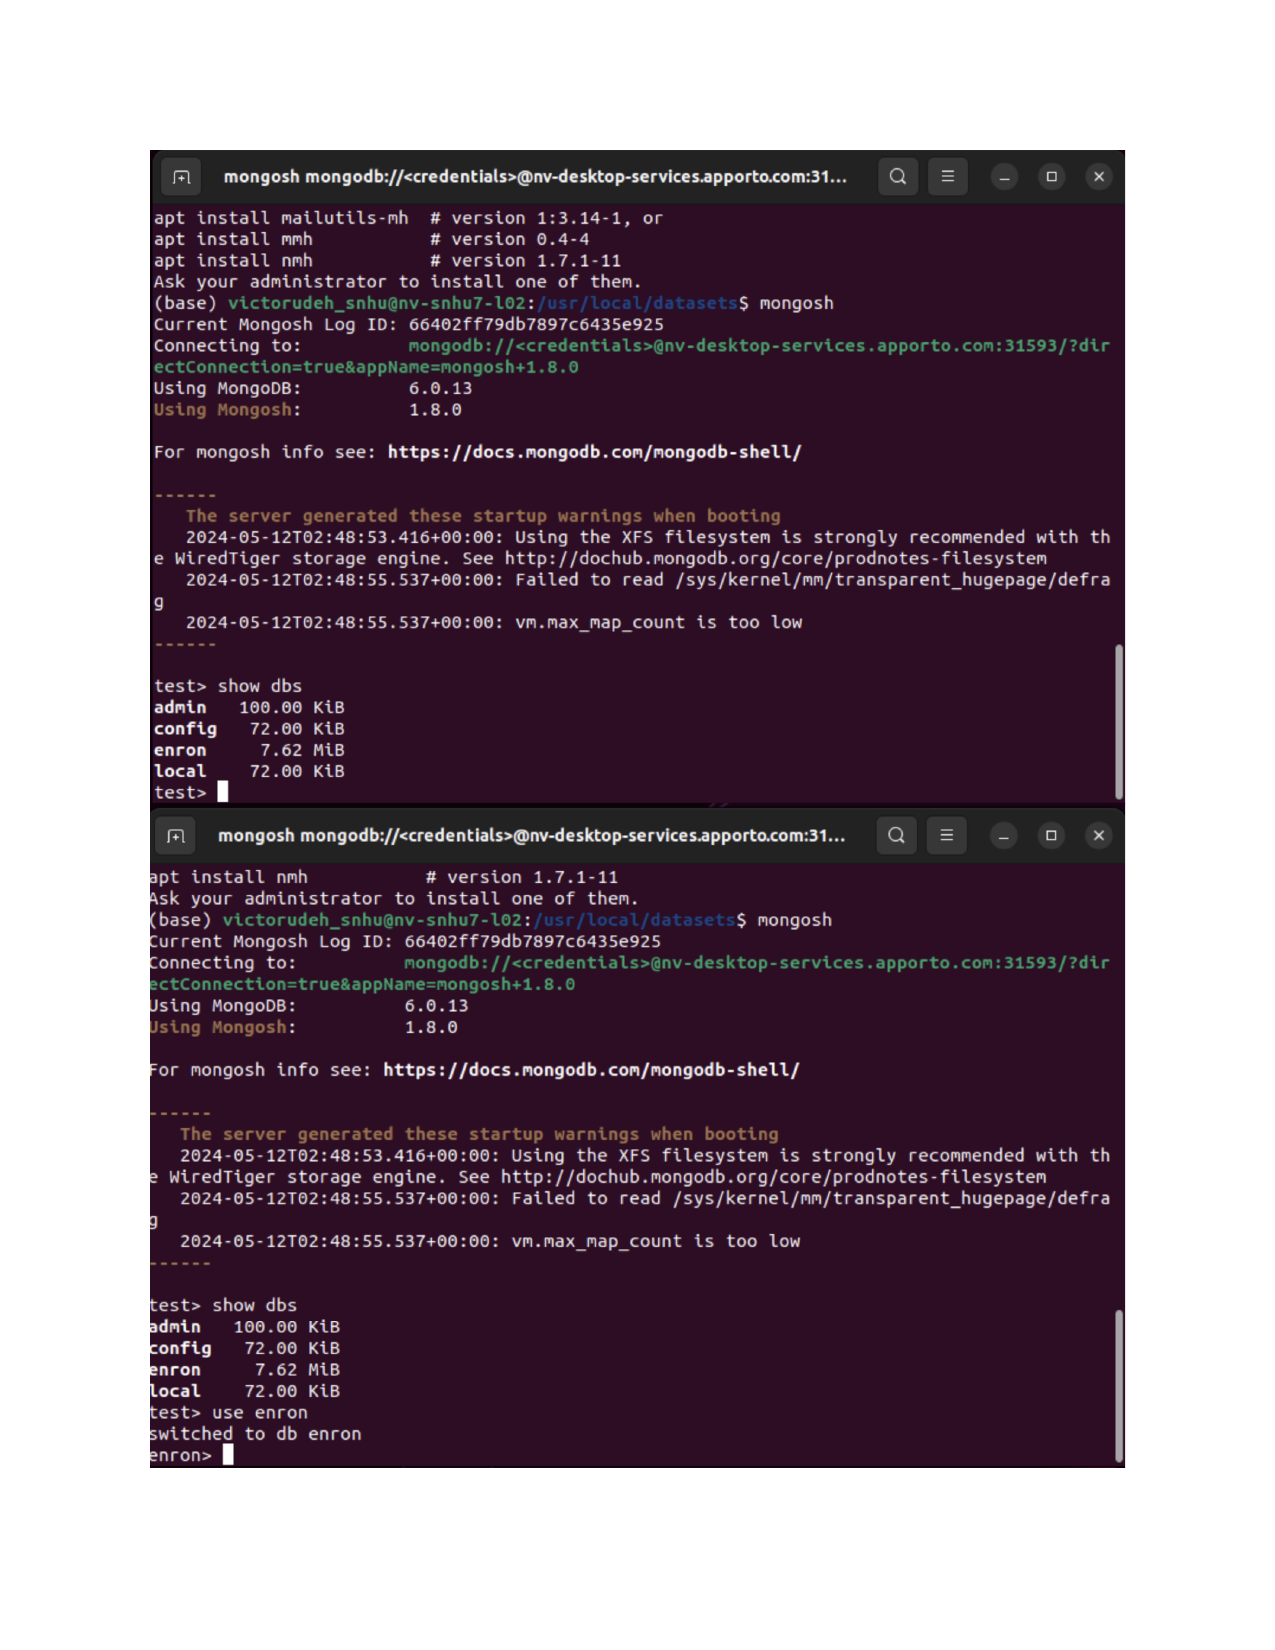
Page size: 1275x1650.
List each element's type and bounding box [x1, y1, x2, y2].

picture [150, 150, 1125, 1468]
